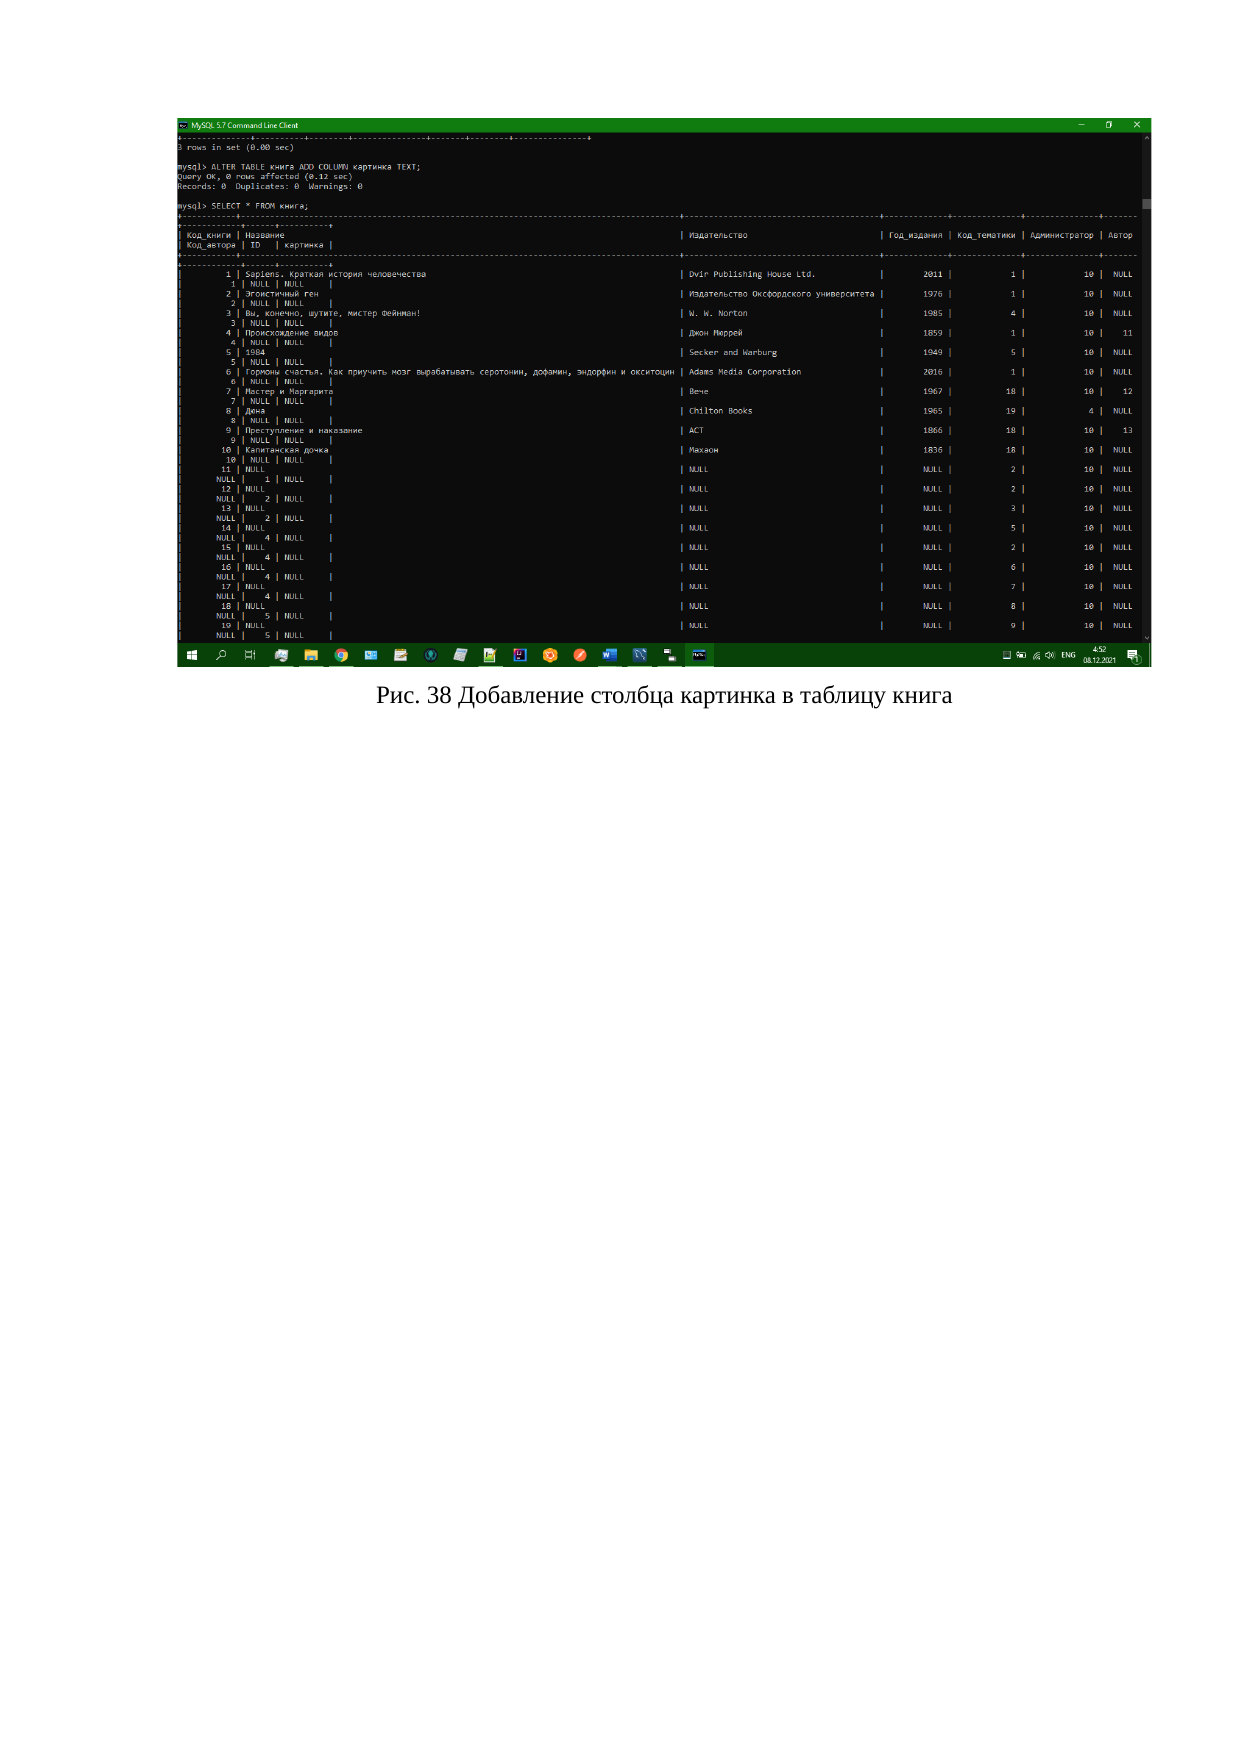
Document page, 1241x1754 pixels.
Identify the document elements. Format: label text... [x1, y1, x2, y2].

text Рис. 37 Вывод строки по условию(LIKE) из таблицы паспортные_данные Рис. 38 Добавление столбца картинка в таблицу книга [177, 667, 1152, 709]
picture [177, 118, 1152, 667]
